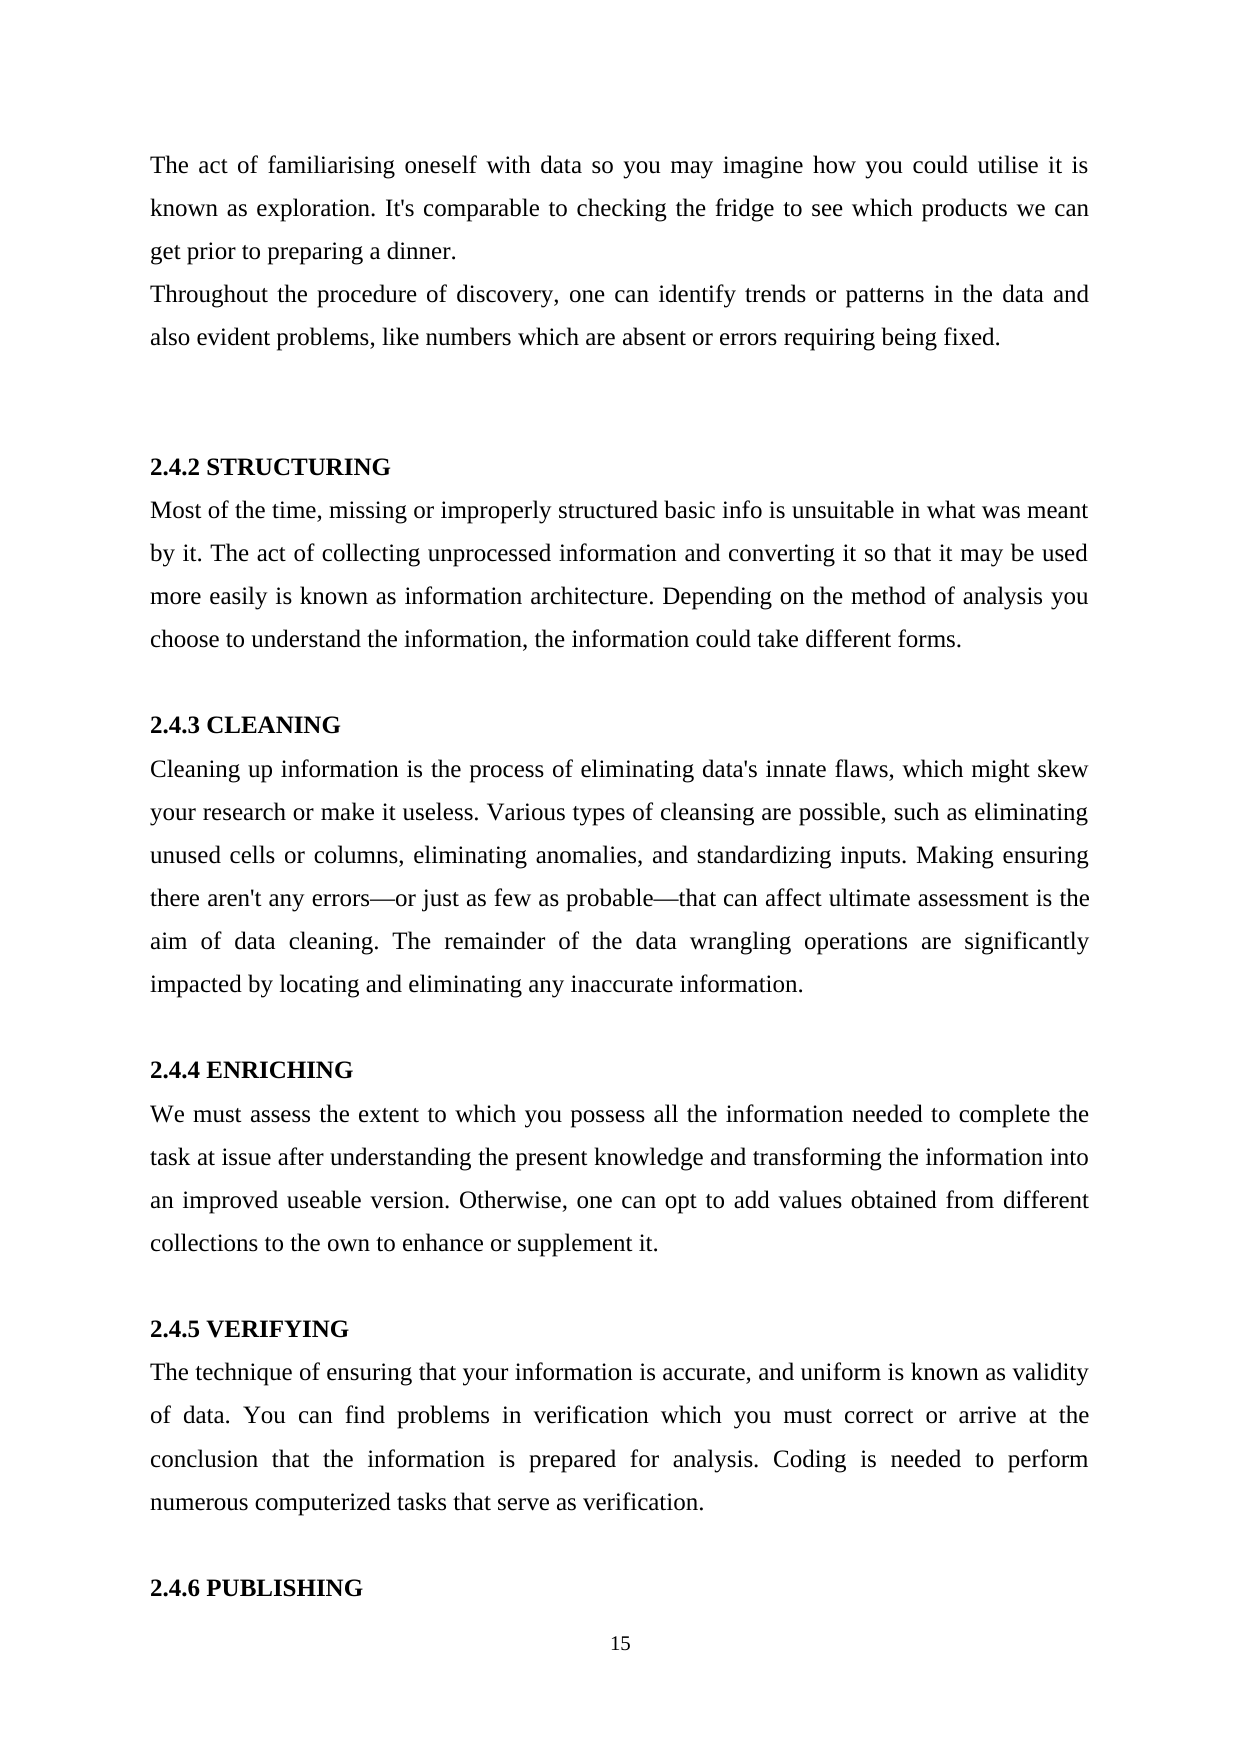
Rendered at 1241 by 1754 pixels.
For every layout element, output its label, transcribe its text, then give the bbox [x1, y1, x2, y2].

text 2.4.5 VERIFYING [150, 1314, 1090, 1343]
text 2.4.4 ENRICHING [150, 1056, 1090, 1084]
text 2.4.3 CLEANING [150, 711, 1090, 739]
text The act of familiarising oneself with data so you may imagine how you could utilise it is known as exploration. It's comparable to checking the fridge to see which products we can get prior to preparing a dinner. [150, 150, 1090, 265]
text 2.4.6 PUBLISHING [150, 1573, 1090, 1602]
text The technique of ensuring that your information is accurate, and uniform is known as validity of data. You can find problems in verification which you must correct or arrive at the conclusion that the information is prepared for analysis. Coding is needed to perform numerous computerized tasks that serve as verification. [150, 1357, 1090, 1516]
text Cleaning up information is the process of eliminating data's innate flaws, which might skew your research or make it useless. Various types of cleansing are possible, such as eliminating unused cells or columns, eliminating anomalies, and standardizing inputs. Making ensuring there aren't any errors—or just as few as probable—that can affect ultimate assessment is the aim of data cleaning. The remainder of the data wrangling operations are significantly impacted by locating and eliminating any inaccurate information. [150, 754, 1090, 998]
text 2.4.2 STRUCTURING [150, 452, 1090, 481]
text We must assess the extent to which you possess all the information needed to complete the task at issue after understanding the present knowledge and transforming the information into an improved useable version. Otherwise, one can opt to add values obtained from different collections to the own to enhance or supplement it. [150, 1099, 1090, 1257]
text Most of the time, missing or improperly structured basic info is unsuitable in what was meant by it. The act of collecting unprocessed information and converting it so that it may be used more easily is known as information architecture. Depending on the method of analysis you choose to understand the information, the information could take different forms. [150, 495, 1090, 653]
text Throughout the procedure of discovery, one can identify trends or patterns in the data and also evident problems, like numbers which are absent or errors requiring being fixed. [150, 279, 1090, 351]
